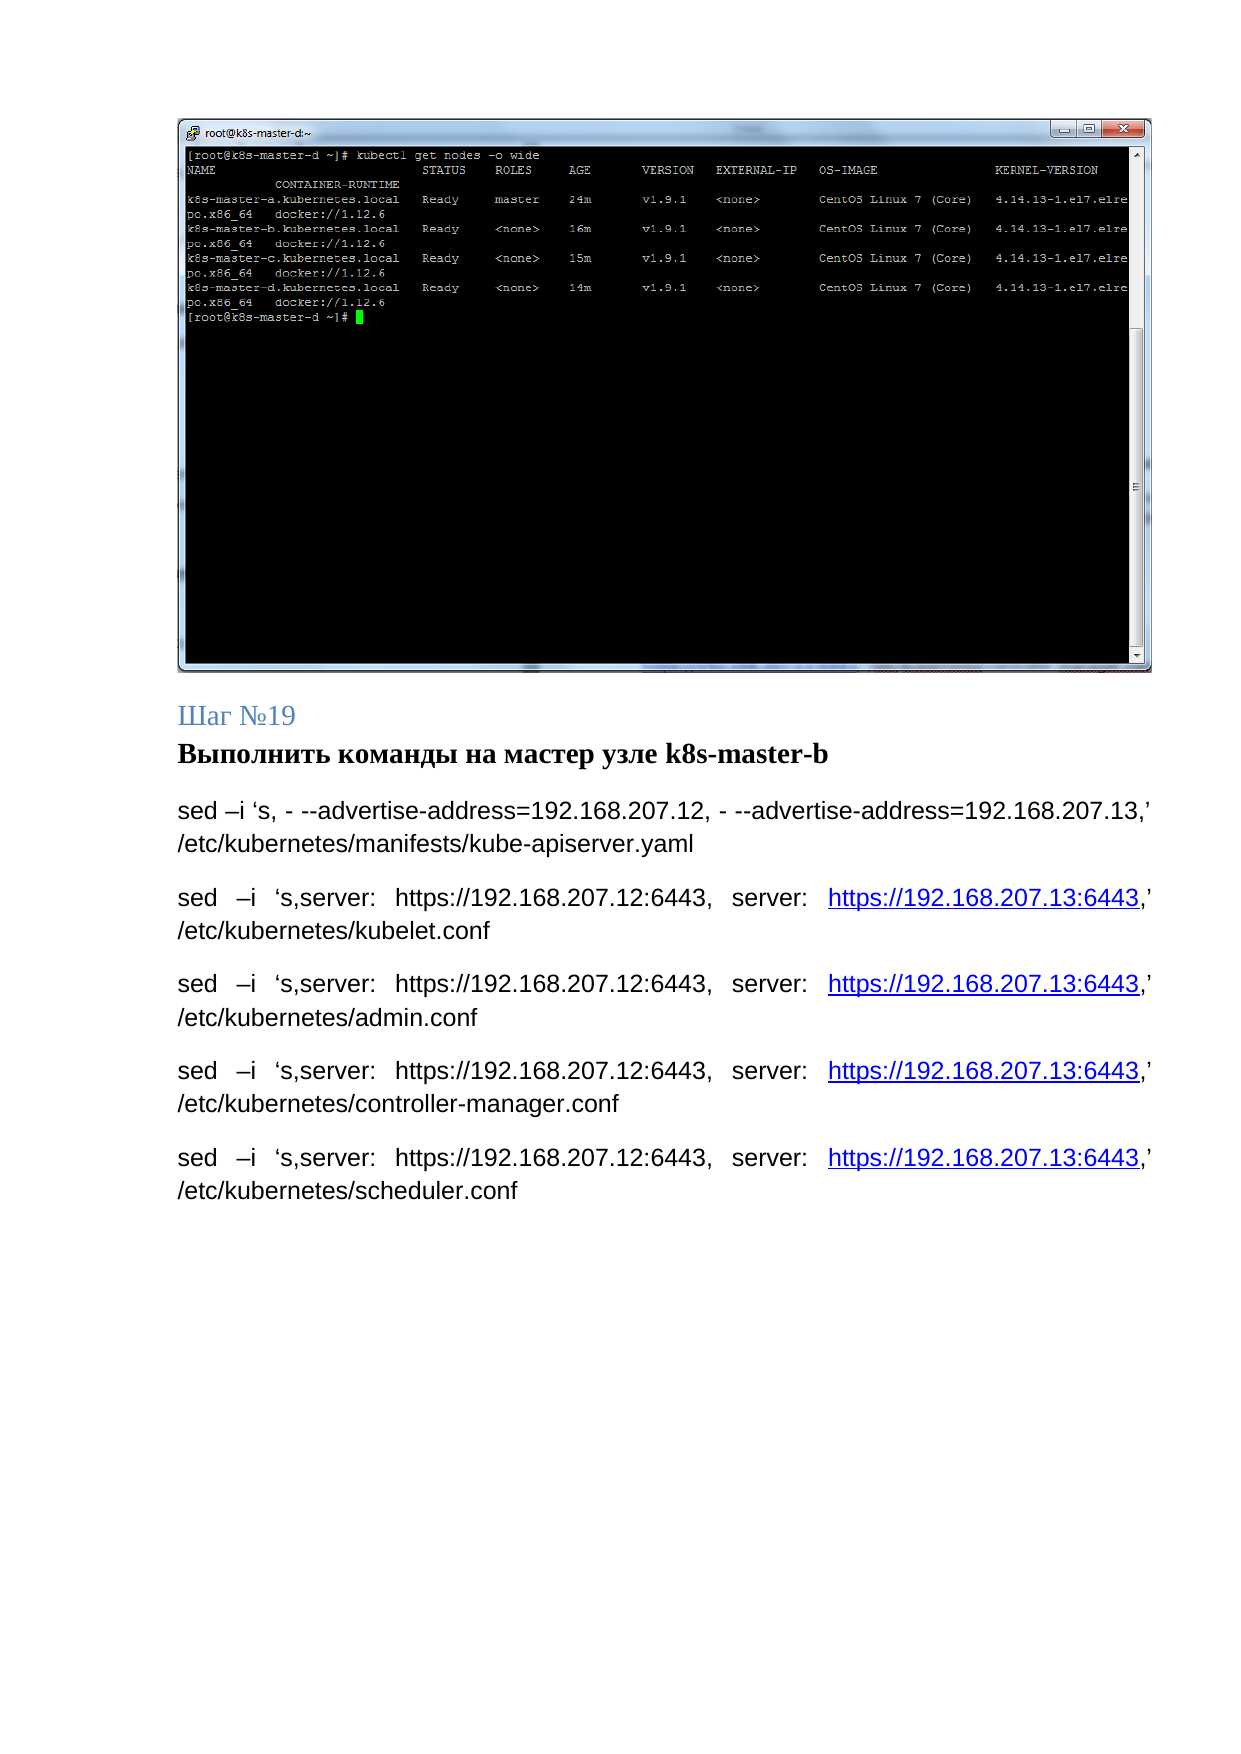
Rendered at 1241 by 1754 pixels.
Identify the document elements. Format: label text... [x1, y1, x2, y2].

text Выполнить команды на мастер узле k8s-master-b [177, 736, 1152, 770]
text sed –i ‘s,server: https://192.168.207.12:6443, server: https://192.168.207.13:6443,’ /etc/kubernetes/scheduler.conf [177, 1143, 1152, 1205]
text sed –i ‘s,server: https://192.168.207.12:6443, server: https://192.168.207.13:6443,’ /etc/kubernetes/controller-manager.conf [177, 1056, 1152, 1118]
subtitle Шаг №19 [177, 698, 1152, 731]
text sed –i ‘s,server: https://192.168.207.12:6443, server: https://192.168.207.13:6443,’ /etc/kubernetes/admin.conf [177, 969, 1152, 1031]
picture [177, 118, 1152, 673]
text sed –i ‘s,server: https://192.168.207.12:6443, server: https://192.168.207.13:6443,’ /etc/kubernetes/kubelet.conf [177, 883, 1152, 944]
text sed –i ‘s, - --advertise-address=192.168.207.12, - --advertise-address=192.168.207.13,’ /etc/kubernetes/manifests/kube-apiserver.yaml [177, 796, 1152, 857]
